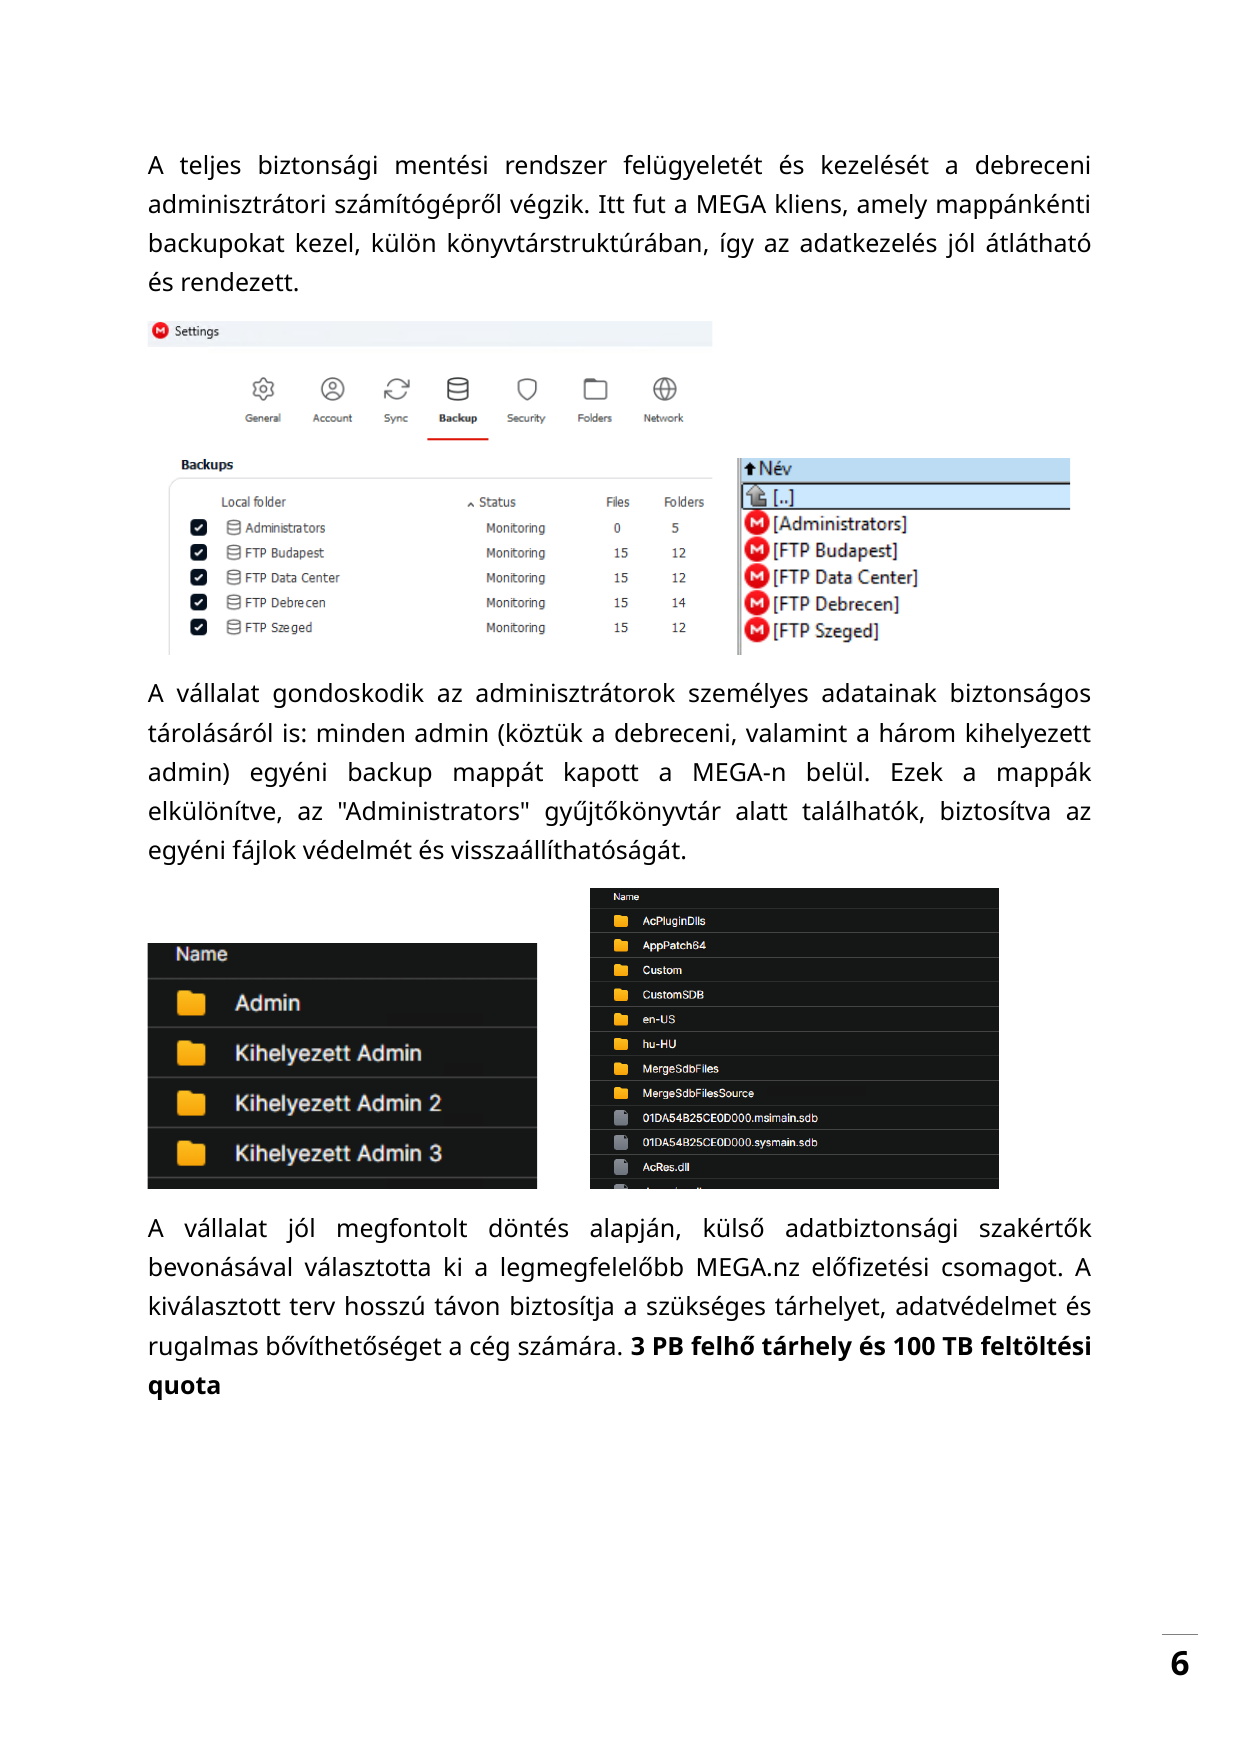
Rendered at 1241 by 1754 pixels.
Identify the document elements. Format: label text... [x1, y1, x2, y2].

text A vállalat jól megfontolt döntés alapján, külső adatbiztonsági szakértők bevonásával választotta ki a legmegfelelőbb MEGA.nz előfizetési csomagot. A kiválasztott terv hosszú távon biztosítja a szükséges tárhelyet, adatvédelmet és rugalmas bővíthetőséget a cég számára. 3 PB felhő tárhely és 100 TB feltöltési quota [148, 1211, 1093, 1401]
text A vállalat gondoskodik az adminisztrátorok személyes adatainak biztonságos tárolásáról is: minden admin (köztük a debreceni, valamint a három kihelyezett admin) egyéni backup mappát kapott a MEGA-n belül. Ezek a mappák elkülönítve, az "Administrators" gyűjtőkönyvtár alatt találhatók, biztosítva az egyéni fájlok védelmét és visszaállíthatóságát. [148, 676, 1093, 867]
picture [147, 321, 713, 655]
text A teljes biztonsági mentési rendszer felügyeletét és kezelését a debreceni adminisztrátori számítógépről végzik. Itt fut a MEGA kliens, amely mappánkénti backupokat kezel, külön könyvtárstruktúrában, így az adatkezelés jól átlátható és rendezett. [148, 148, 1093, 299]
picture [737, 458, 1071, 655]
picture [147, 943, 538, 1189]
picture [590, 888, 999, 1189]
